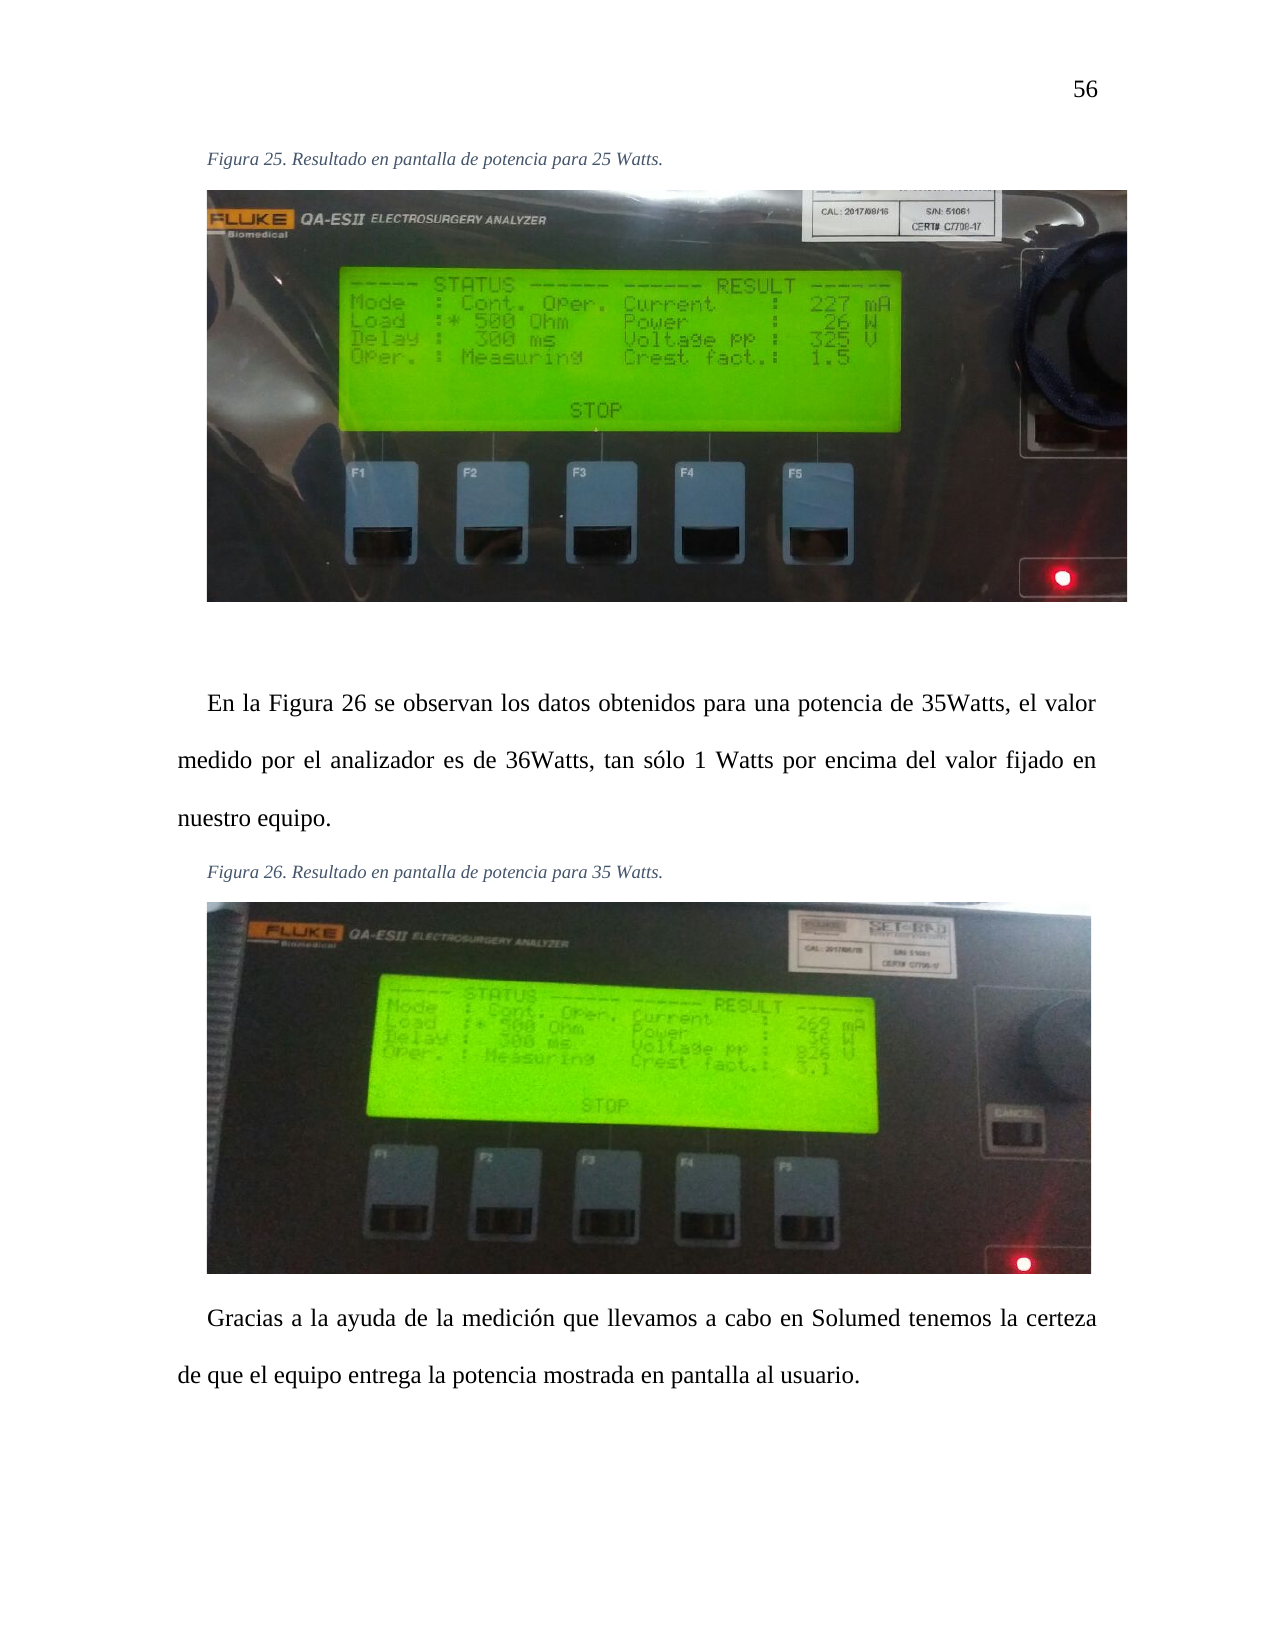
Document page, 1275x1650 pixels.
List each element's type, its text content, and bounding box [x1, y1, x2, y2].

text Gracias a la ayuda de la medición que llevamos a cabo en Solumed tenemos la certeza de que el equipo entrega la potencia mostrada en pantalla al usuario. [177, 1303, 1098, 1389]
text Figura 26. Resultado en pantalla de potencia para 35 Watts. [177, 861, 1098, 882]
picture [206, 902, 1092, 1274]
text En la Figura 26 se observan los datos obtenidos para una potencia de 35Watts, el valor medido por el analizador es de 36Watts, tan sólo 1 Watts por encima del valor fijado en nuestro equipo. [177, 688, 1098, 832]
text Figura 25. Resultado en pantalla de potencia para 25 Watts. [177, 148, 1098, 169]
picture [206, 190, 1128, 602]
